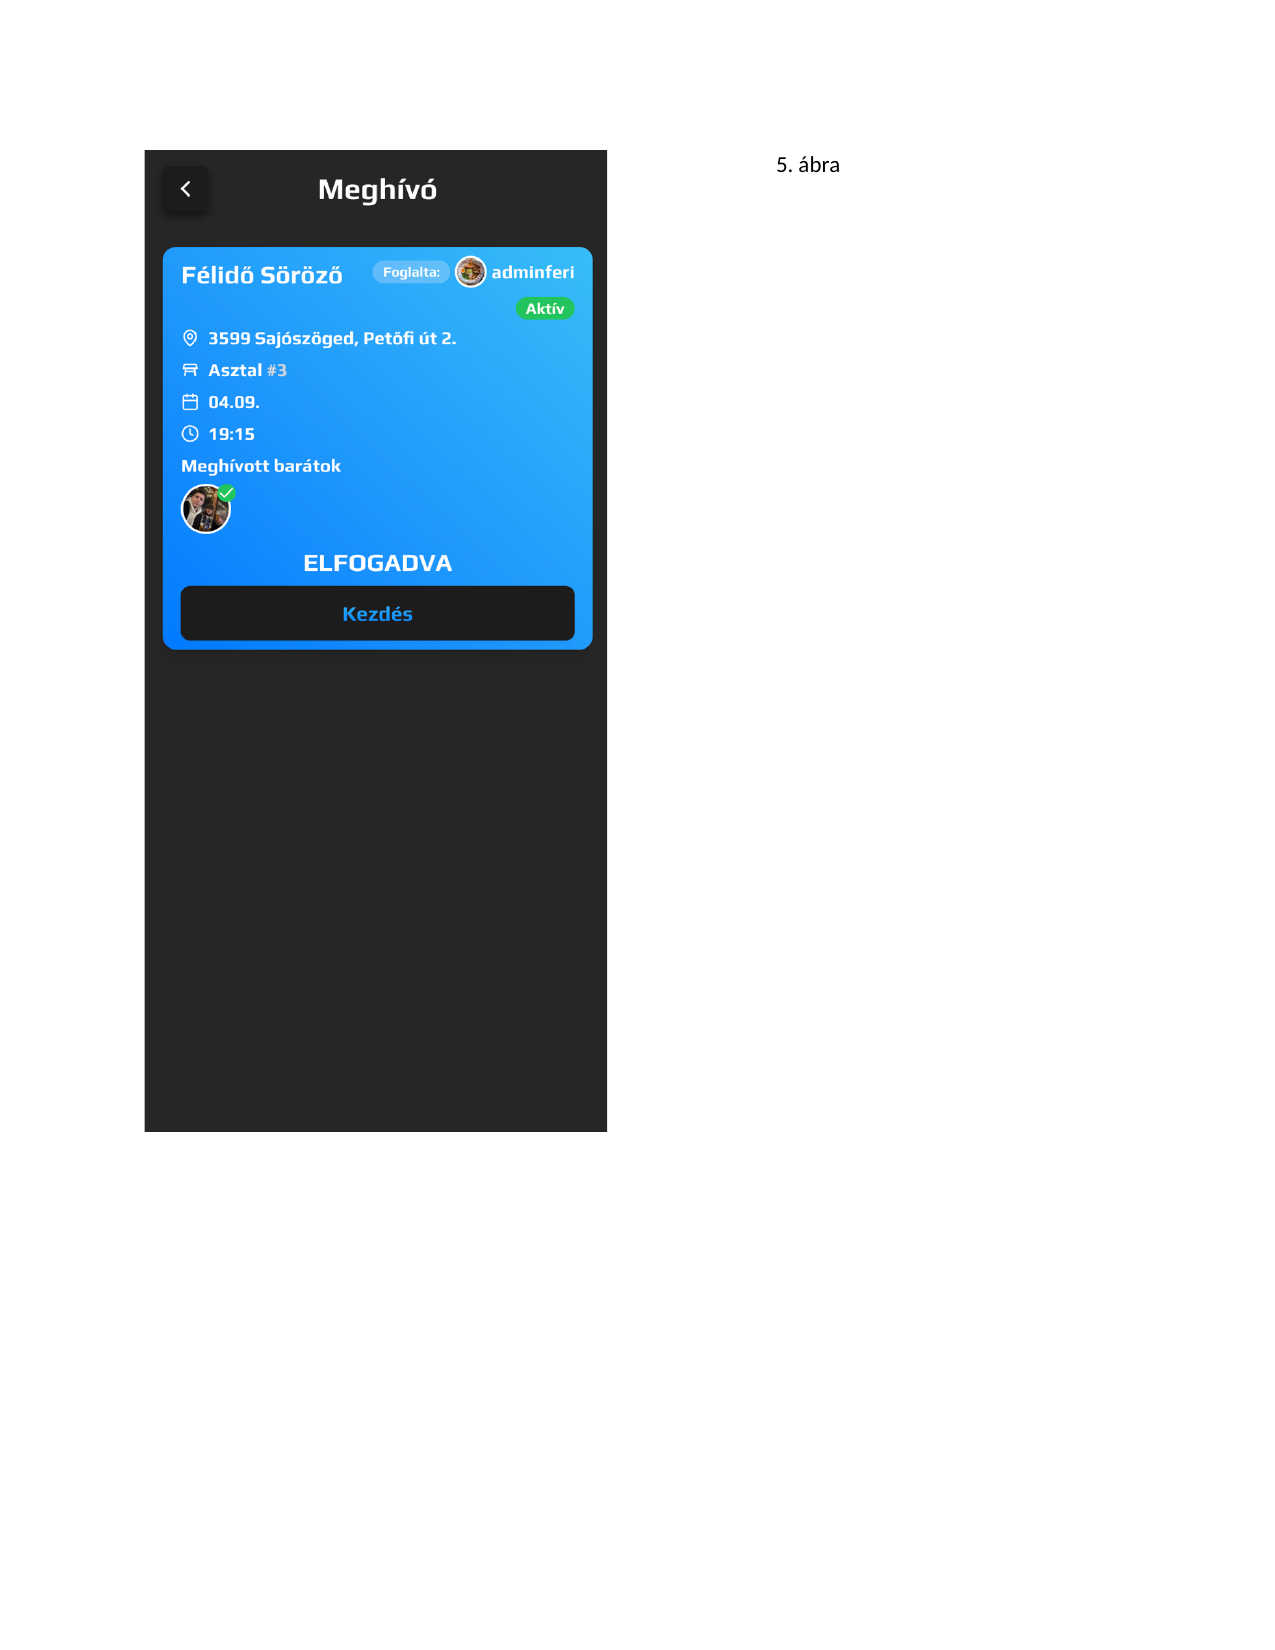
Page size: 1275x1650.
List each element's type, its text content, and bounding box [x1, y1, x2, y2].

list 5. ábra [608, 150, 1125, 178]
picture [144, 150, 608, 1132]
